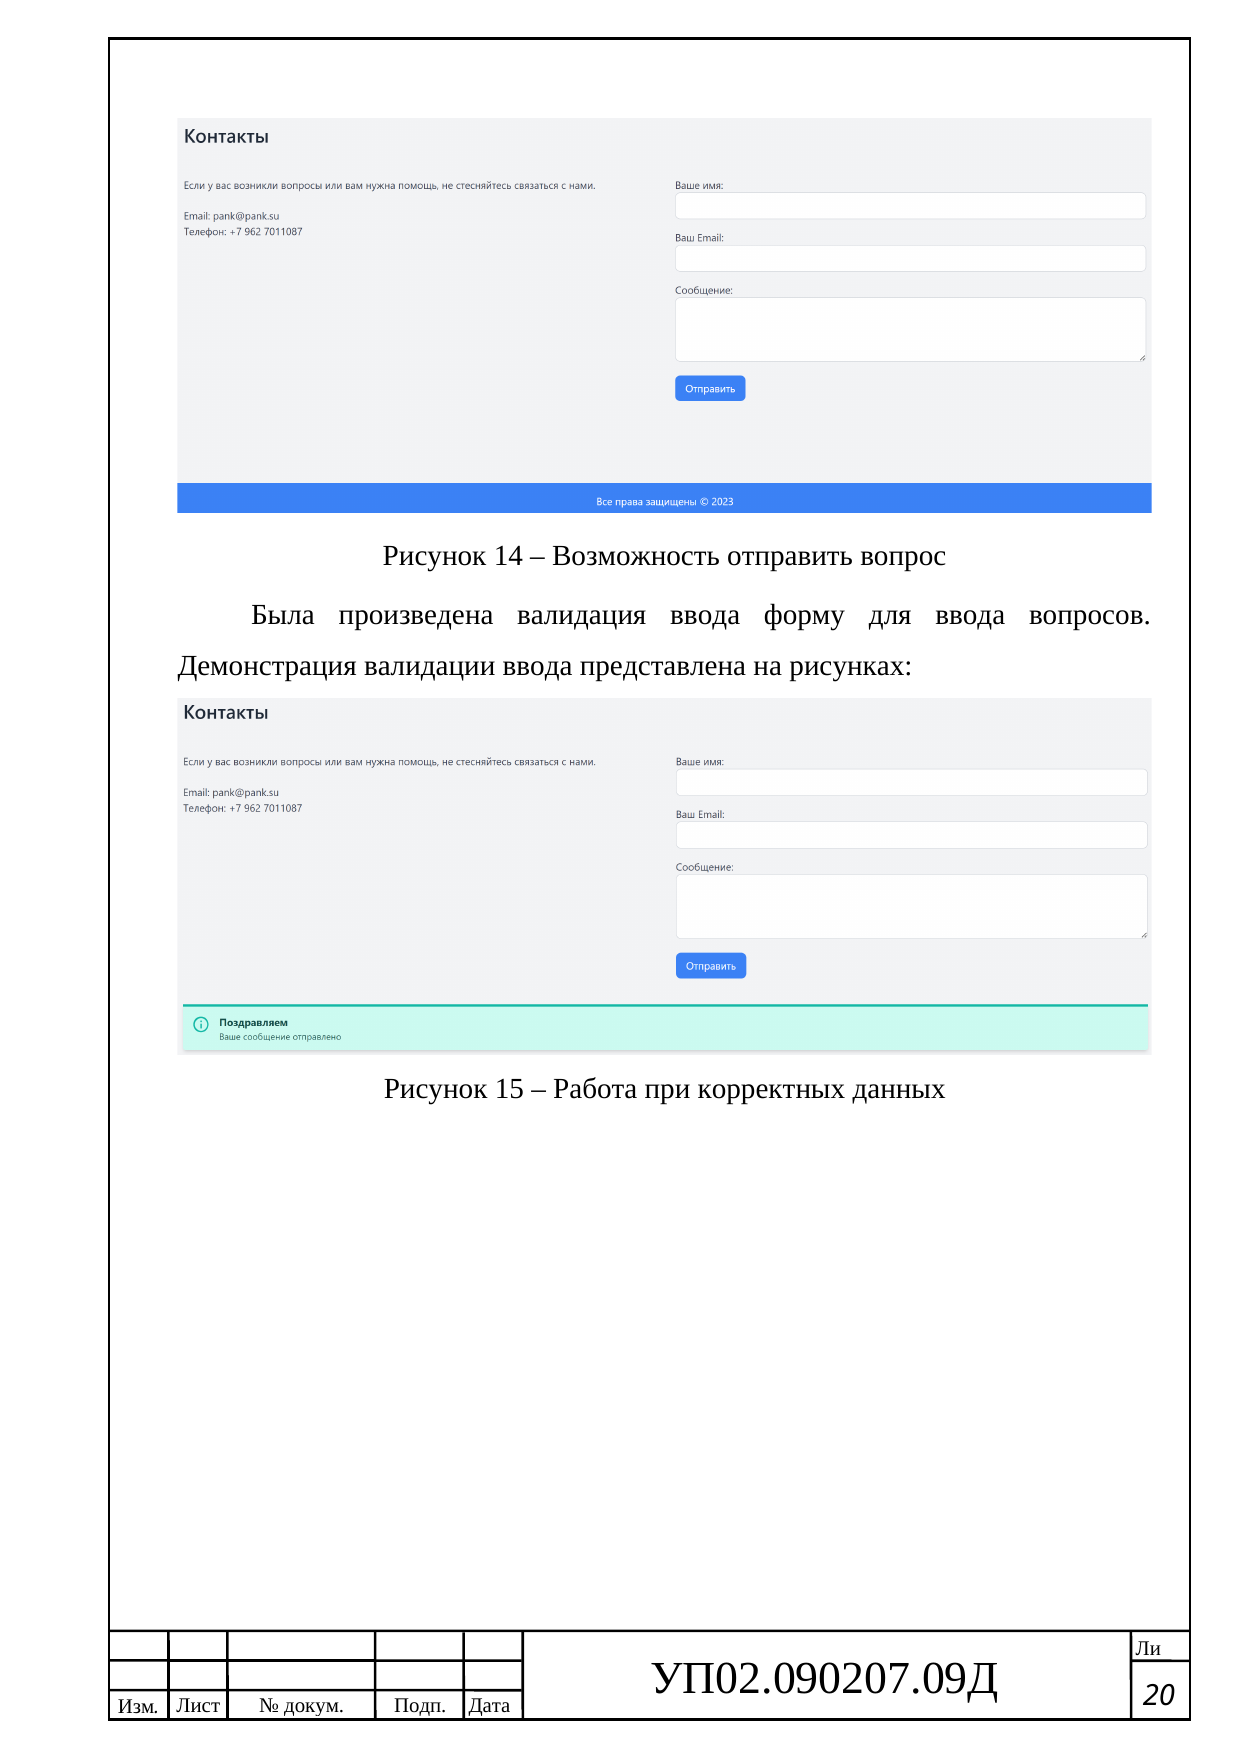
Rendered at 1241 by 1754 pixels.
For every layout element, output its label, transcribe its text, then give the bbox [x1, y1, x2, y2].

picture [177, 118, 1152, 513]
picture [177, 698, 1152, 1055]
text Была произведена валидация ввода форму для ввода вопросов. Демонстрация валидации ввода представлена на рисунках: [177, 597, 1152, 681]
text Рисунок 14 – Возможность отправить вопрос [177, 538, 1152, 572]
text Рисунок 15 – Работа при корректных данных [177, 1071, 1152, 1105]
